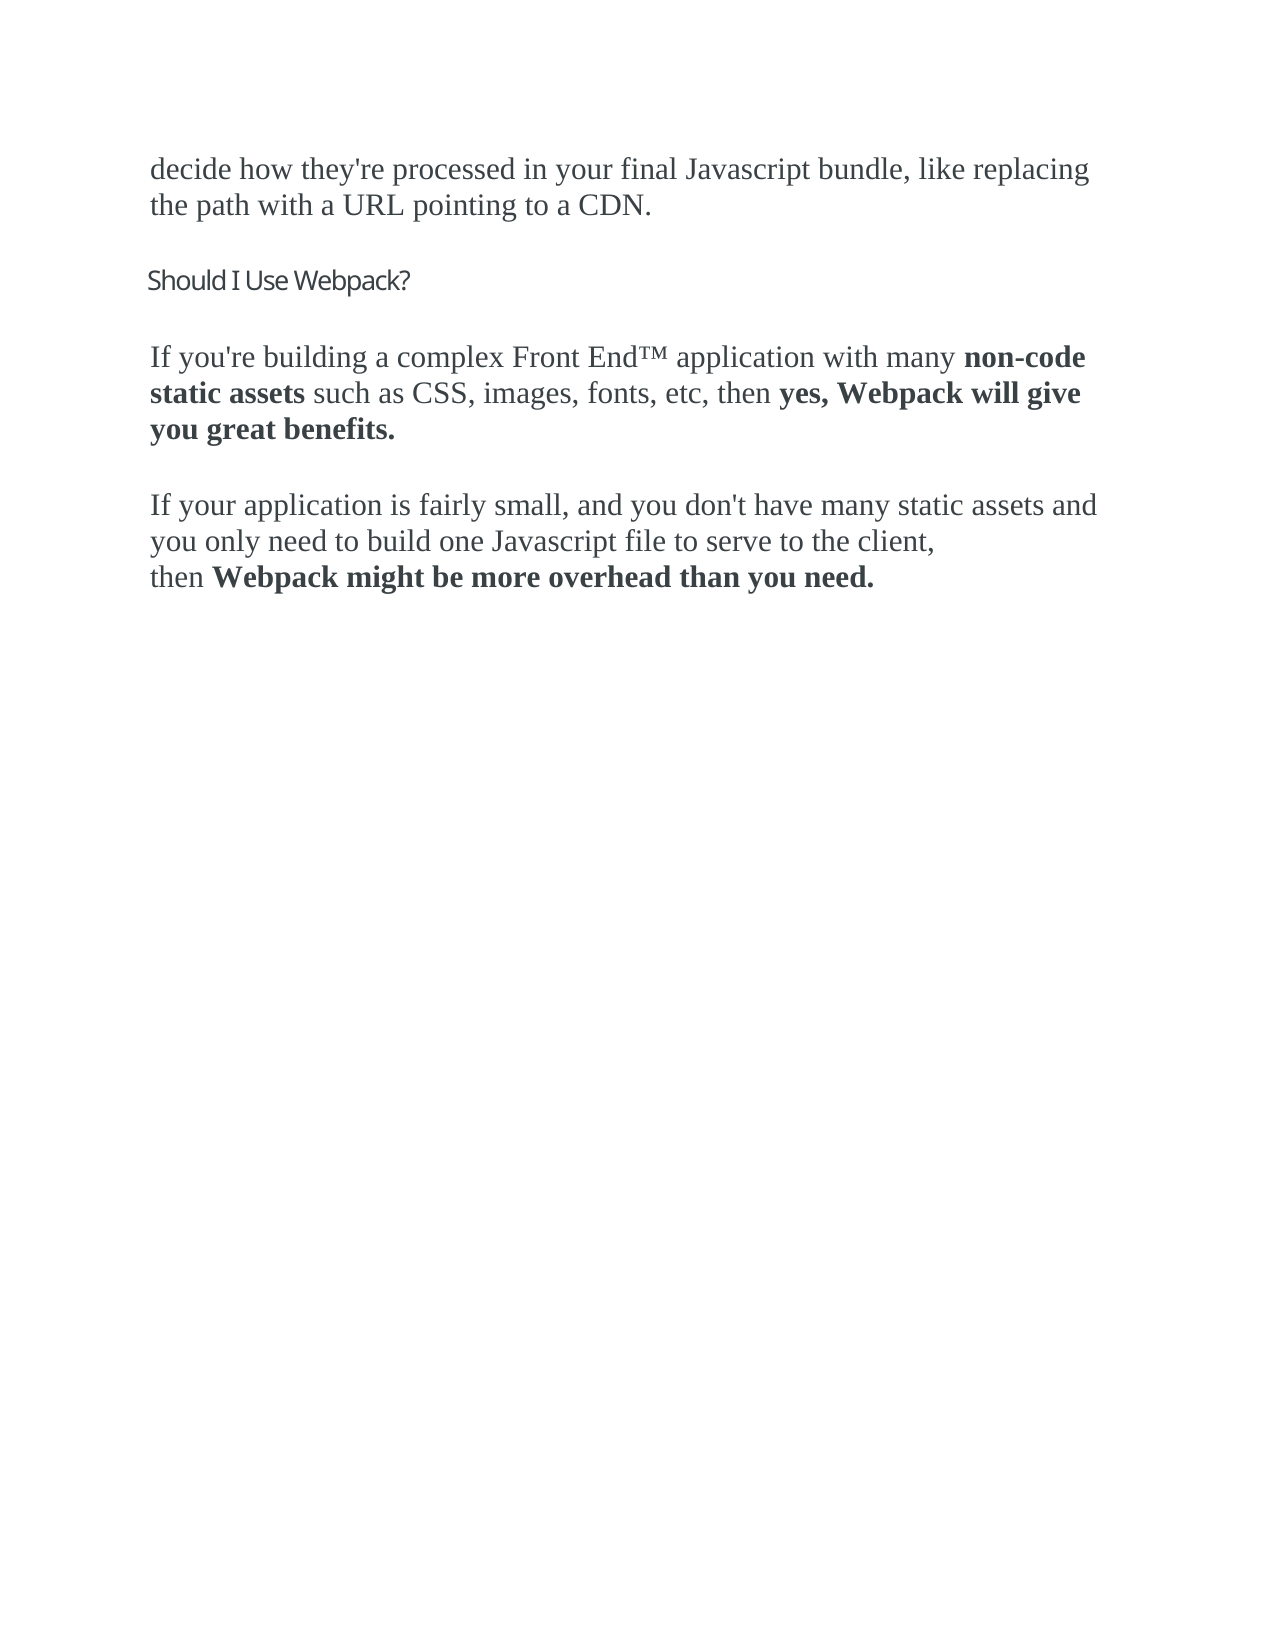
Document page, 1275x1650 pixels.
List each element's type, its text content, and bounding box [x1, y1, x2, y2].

subtitle Should I Use Webpack? [147, 262, 1125, 299]
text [150, 150, 1125, 222]
text If you're building a complex Front End™ application with many non-code static assets such as CSS, images, fonts, etc, then yes, Webpack will give you great benefits. [150, 339, 1125, 447]
text If your application is fairly small, and you don't have many static assets and you only need to build one Javascript file to serve to the client, then Webpack might be more overhead than you need. [150, 487, 1125, 594]
